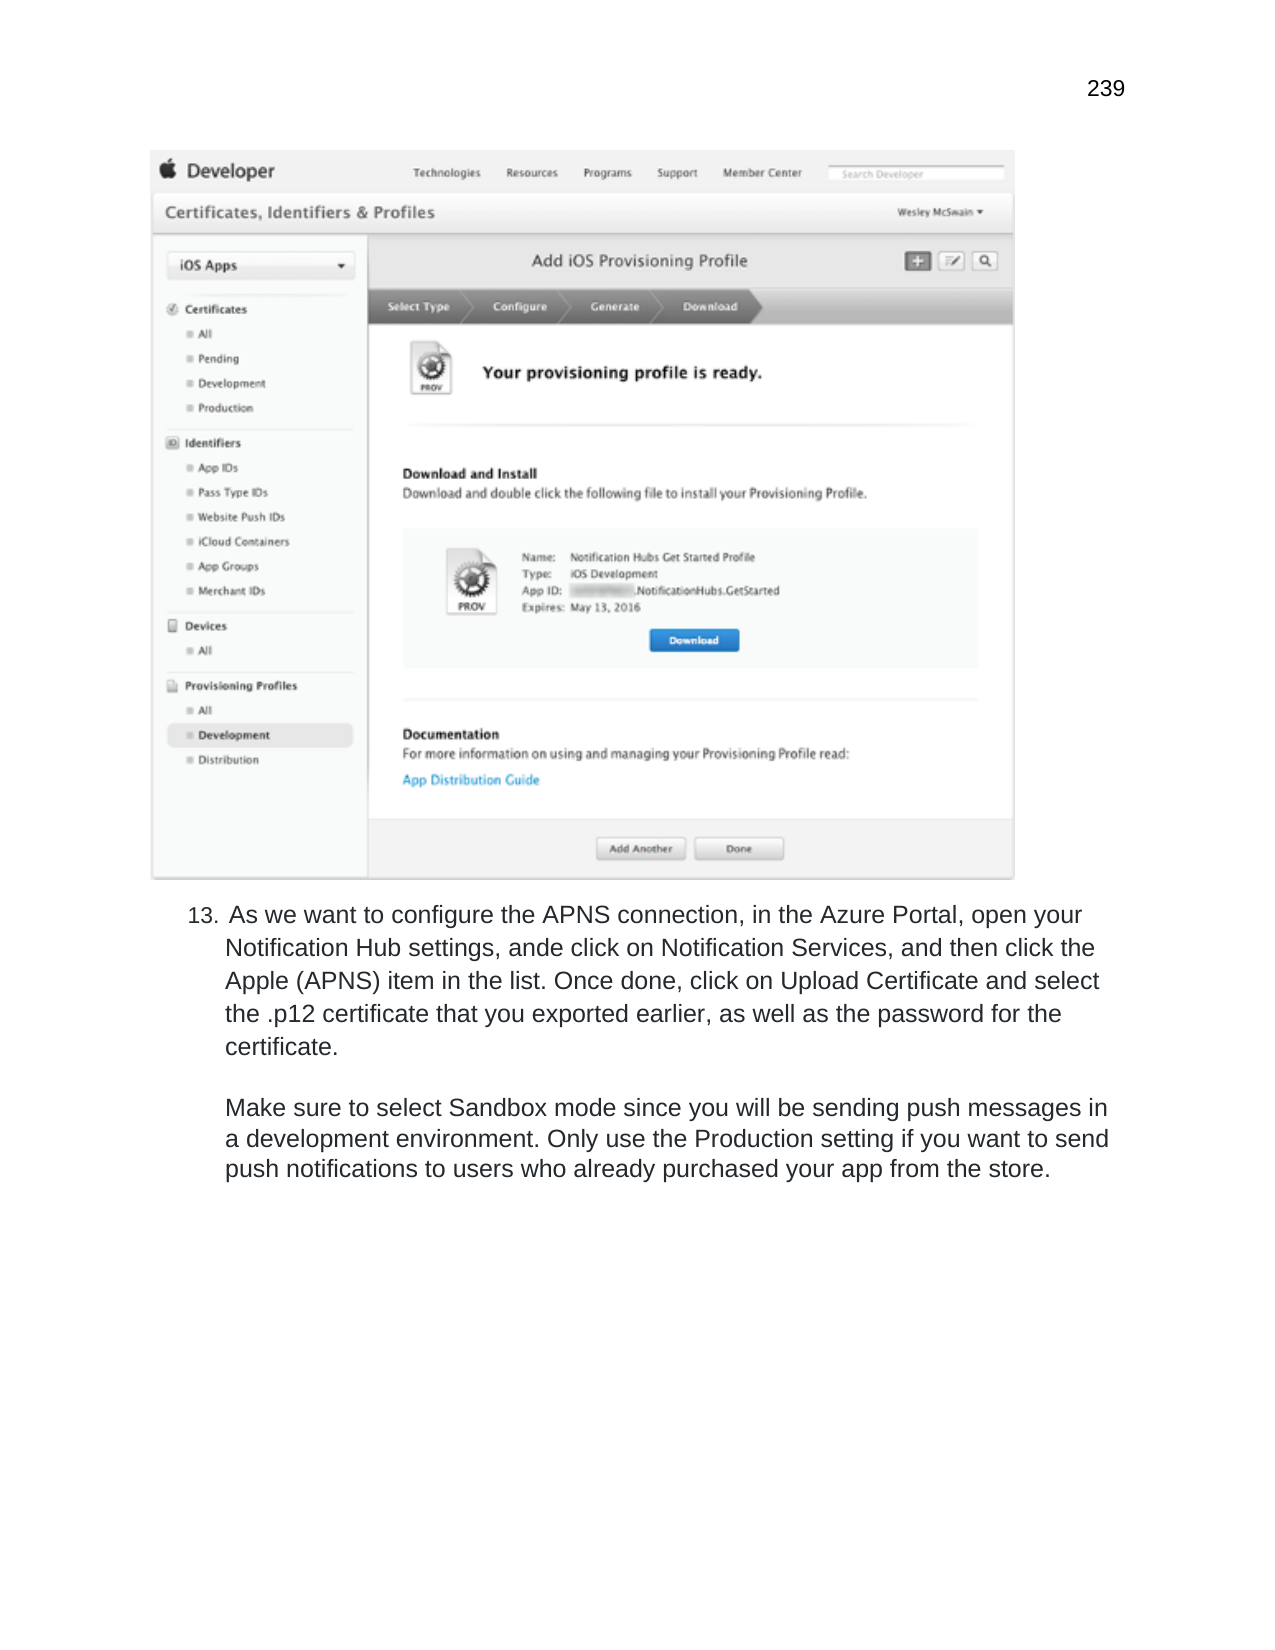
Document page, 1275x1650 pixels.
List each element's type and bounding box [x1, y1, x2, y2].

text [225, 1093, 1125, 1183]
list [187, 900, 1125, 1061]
picture [150, 150, 1015, 880]
